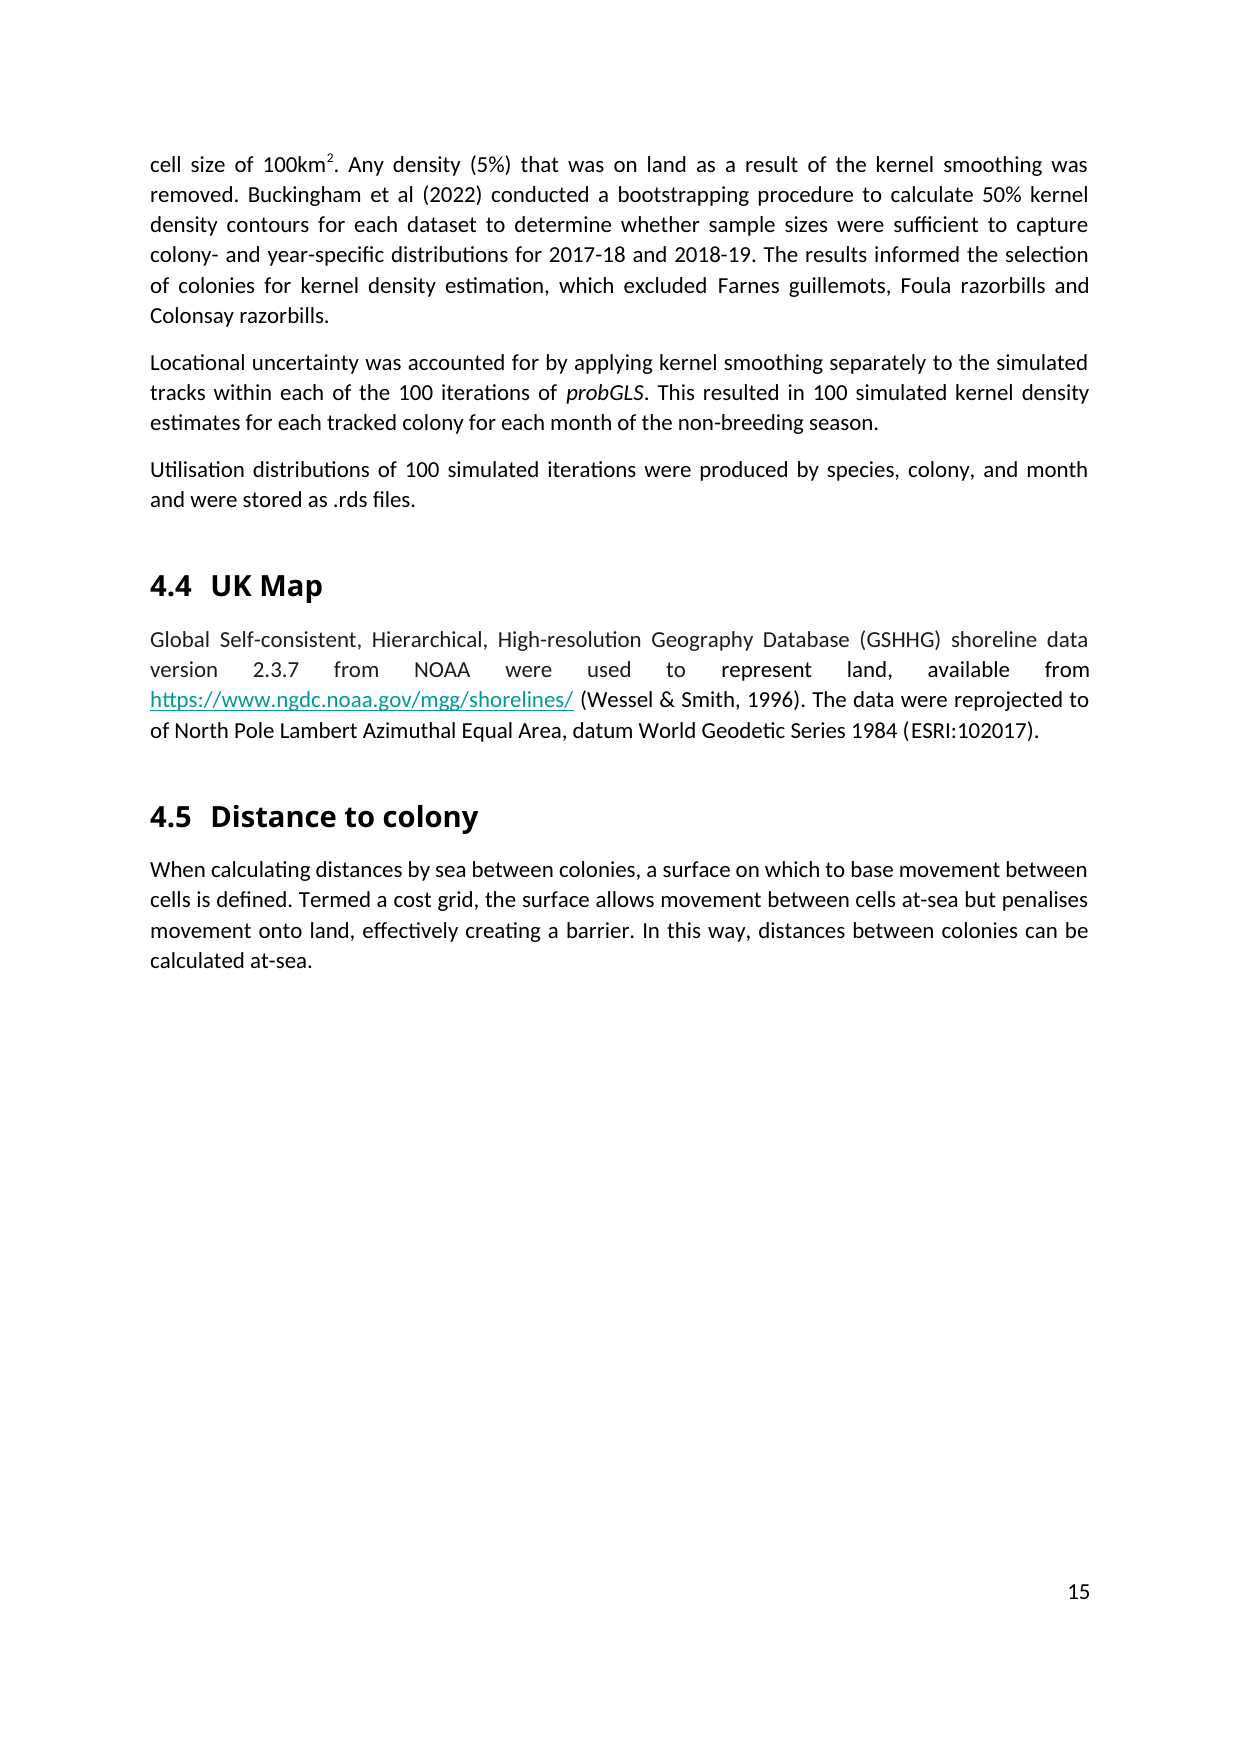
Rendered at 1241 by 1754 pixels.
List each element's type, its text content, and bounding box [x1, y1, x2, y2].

text Utilisation distributions of 100 simulated iterations were produced by species, colony, and month and were stored as .rds files. [150, 455, 1090, 513]
subtitle UK Map [150, 566, 1090, 605]
text Locational uncertainty was accounted for by applying kernel smoothing separately to the simulated tracks within each of the 100 iterations of probGLS. This resulted in 100 simulated kernel density estimates for each tracked colony for each month of the non-breeding season. [150, 348, 1090, 436]
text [150, 150, 1090, 329]
text When calculating distances by sea between colonies, a surface on which to base movement between cells is defined. Termed a cost grid, the surface allows movement between cells at-sea but penalises movement onto land, effectively creating a barrier. In this way, distances between colonies can be calculated at-sea. [150, 855, 1090, 974]
text Global Self-consistent, Hierarchical, High-resolution Geography Database (GSHHG) shoreline data version 2.3.7 from NOAA were used to represent land, available from https://www.ngdc.noaa.gov/mgg/shorelines/ (Wessel & Smith, 1996). The data were reprojected to of North Pole Lambert Azimuthal Equal Area, datum World Geodetic Series 1984 (ESRI:102017). [150, 625, 1090, 744]
subtitle Distance to colony [150, 796, 1090, 836]
